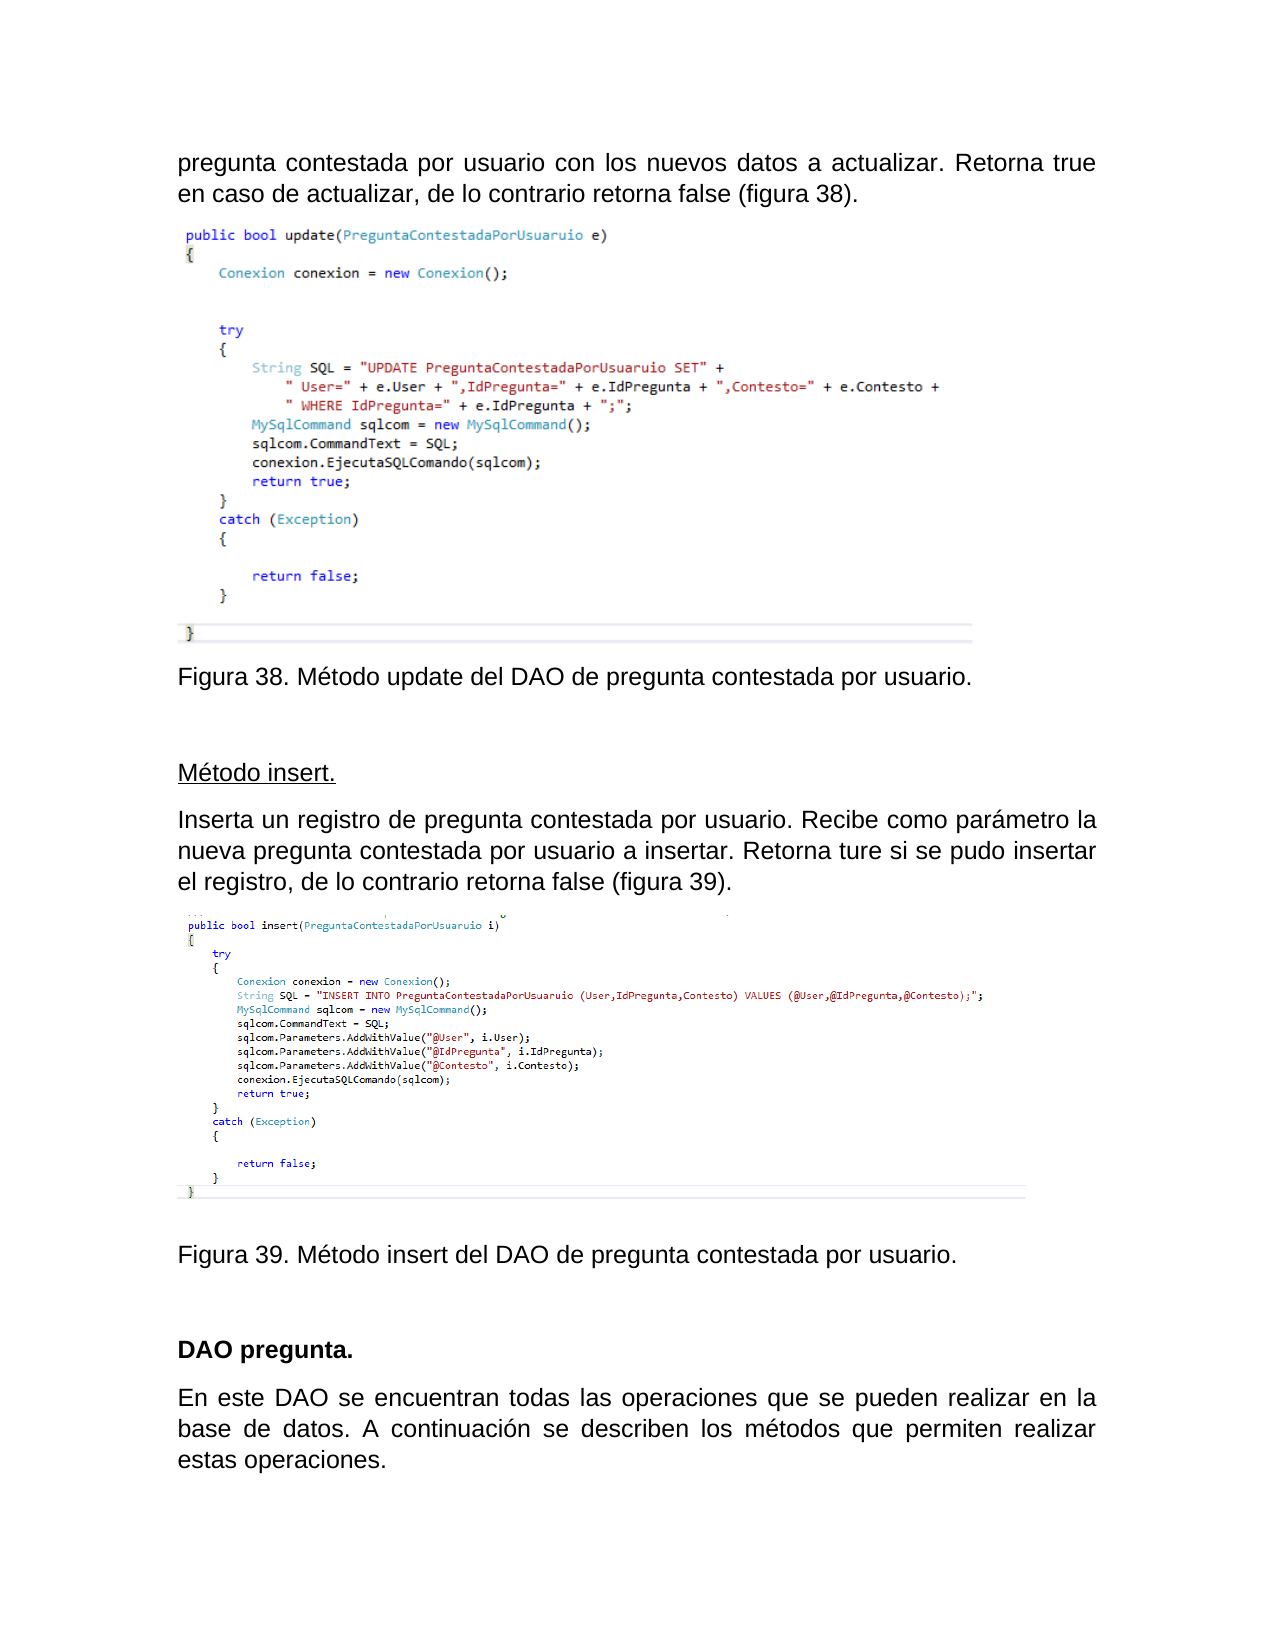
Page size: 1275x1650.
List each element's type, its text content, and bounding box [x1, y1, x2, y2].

text Figura 39. Método insert del DAO de pregunta contestada por usuario. [177, 1240, 1098, 1268]
text DAO pregunta. [177, 1335, 1098, 1364]
text En este DAO se encuentran todas las operaciones que se pueden realizar en la base de datos. A continuación se describen los métodos que permiten realizar estas operaciones. [177, 1383, 1098, 1474]
text Inserta un registro de pregunta contestada por usuario. Recibe como parámetro la nueva pregunta contestada por usuario a insertar. Retorna ture si se pudo insertar el registro, de lo contrario retorna false (figura 39). [177, 805, 1098, 896]
picture [177, 915, 1026, 1221]
text Método insert. [177, 757, 1098, 786]
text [177, 148, 1098, 207]
text Figura 38. Método update del DAO de pregunta contestada por usuario. [177, 662, 1098, 691]
picture [177, 226, 973, 644]
